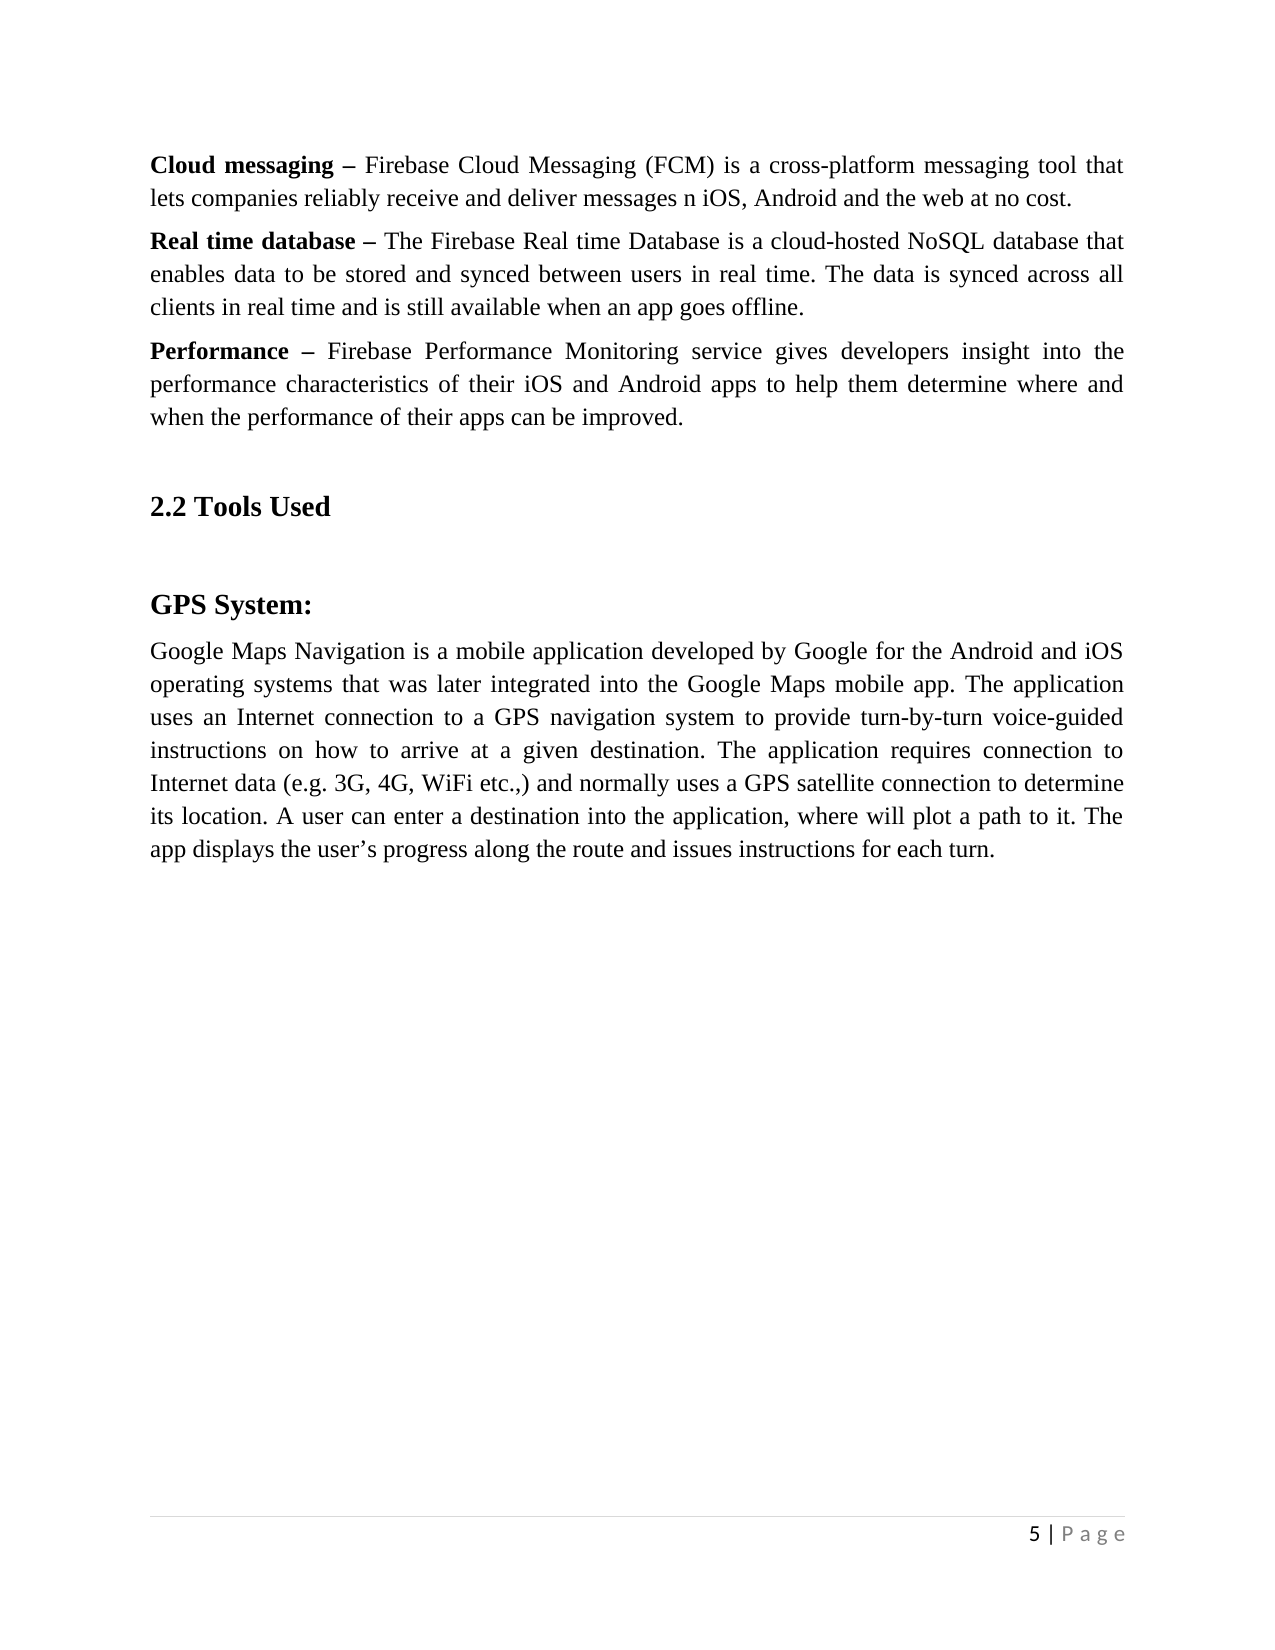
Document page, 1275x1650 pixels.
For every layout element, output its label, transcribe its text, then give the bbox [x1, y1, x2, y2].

text GPS System: [150, 587, 1125, 620]
text Performance – Firebase Performance Monitoring service gives developers insight into the performance characteristics of their iOS and Android apps to help them determine where and when the performance of their apps can be improved. [150, 336, 1125, 431]
text 2.2 Tools Used [150, 489, 1125, 522]
text Google Maps Navigation is a mobile application developed by Google for the Android and iOS operating systems that was later integrated into the Google Maps mobile app. The application uses an Internet connection to a GPS navigation system to provide turn-by-turn voice-guided instructions on how to arrive at a given destination. The application requires connection to Internet data (e.g. 3G, 4G, WiFi etc.,) and normally uses a GPS satellite connection to determine its location. A user can enter a destination into the application, where will plot a path to it. The app displays the user’s progress along the route and issues instructions for each turn. [150, 636, 1125, 863]
text Real time database – The Firebase Real time Database is a cloud-hosted NoSQL database that enables data to be stored and synced between users in real time. The data is synced across all clients in real time and is still available when an app goes offline. [150, 226, 1125, 321]
text Cloud messaging – Firebase Cloud Messaging (FCM) is a cross-platform messaging tool that lets companies reliably receive and deliver messages n iOS, Android and the web at no cost. [150, 150, 1125, 212]
